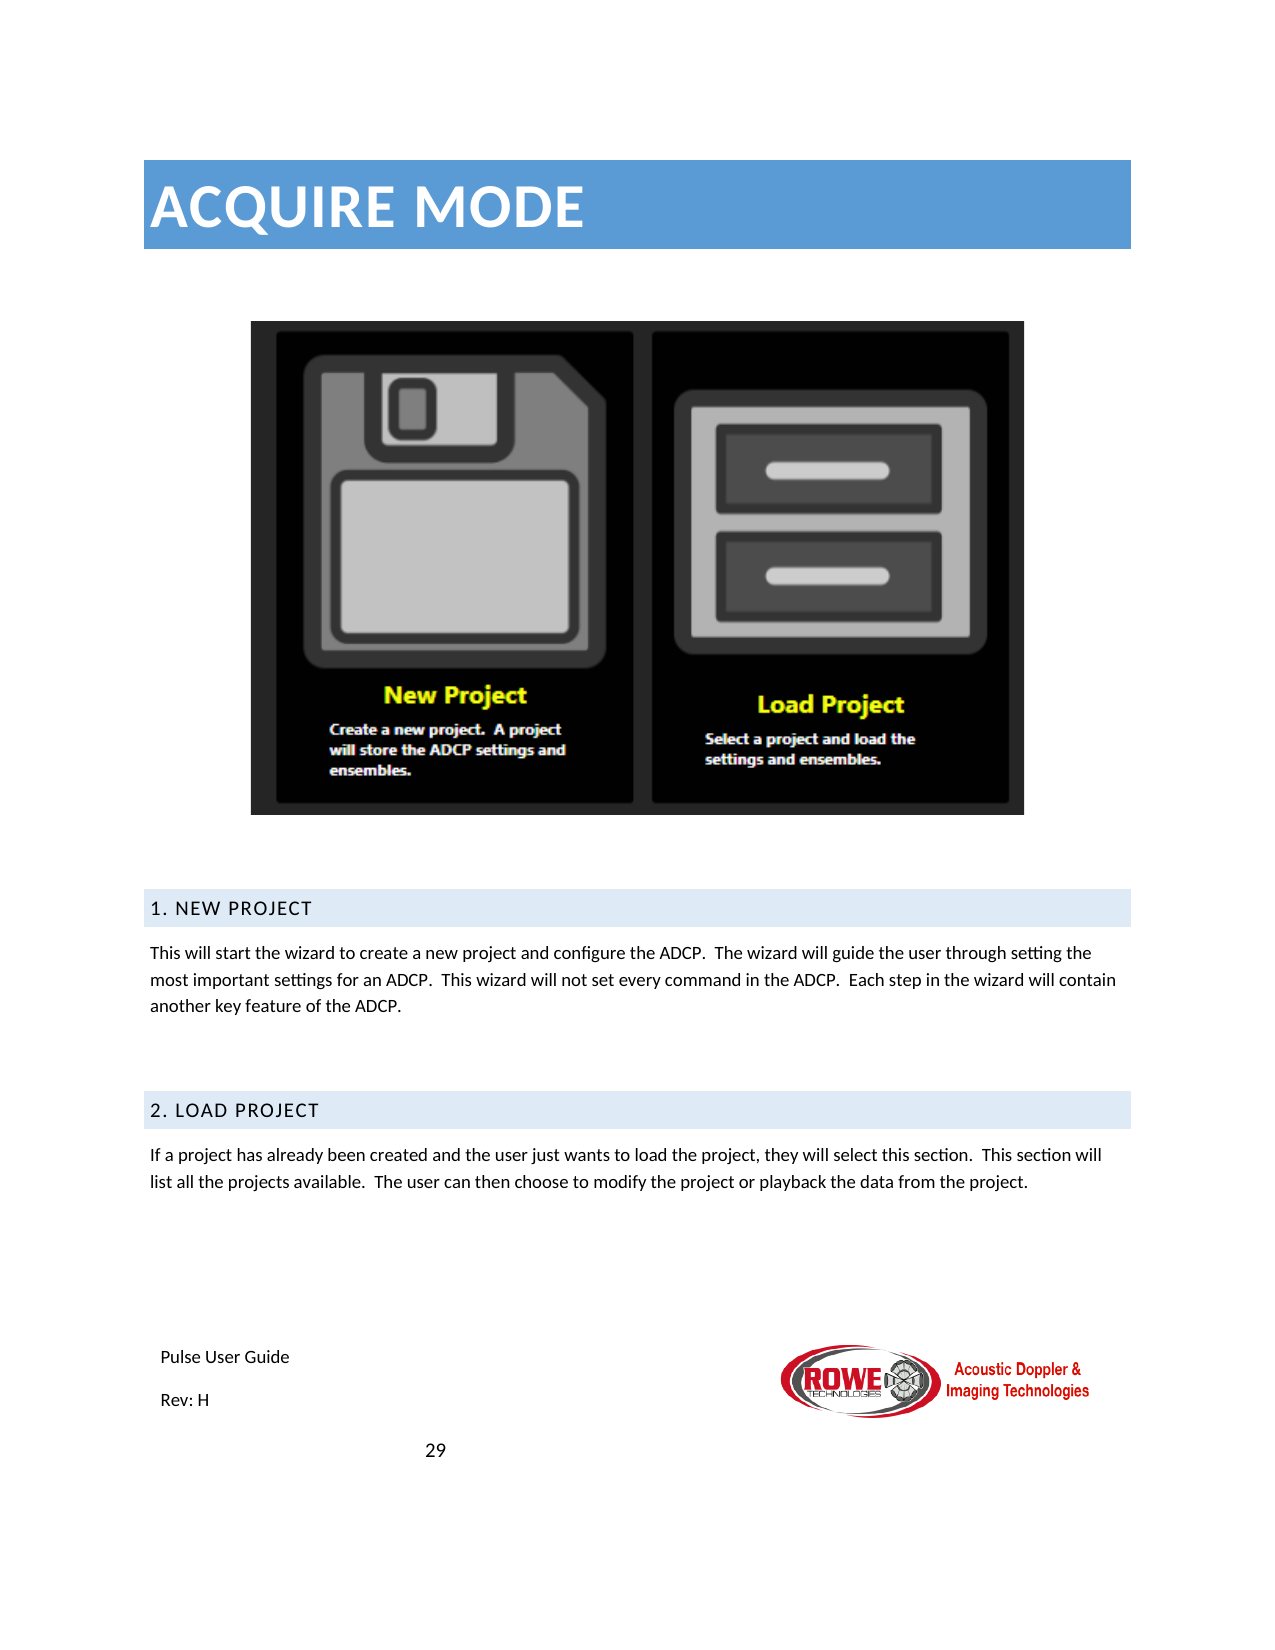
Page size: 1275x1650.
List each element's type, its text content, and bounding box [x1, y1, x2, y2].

subtitle 1. New Project [150, 896, 1125, 921]
picture [250, 321, 1025, 815]
subtitle Acquire Mode [150, 167, 1125, 243]
subtitle 2. Load Project [150, 1098, 1125, 1123]
text This will start the wizard to create a new project and configure the ADCP. The wizard will guide the user through setting the most important settings for an ADCP. This wizard will not set every command in the ADCP. Each step in the wizard will contain another key feature of the ADCP. [150, 941, 1125, 1017]
text If a project has already been created and the user just wants to load the project, they will select this section. This section will list all the projects available. The user can then choose to modify the project or playback the data from the project. [150, 1143, 1125, 1193]
picture [780, 1344, 1125, 1425]
